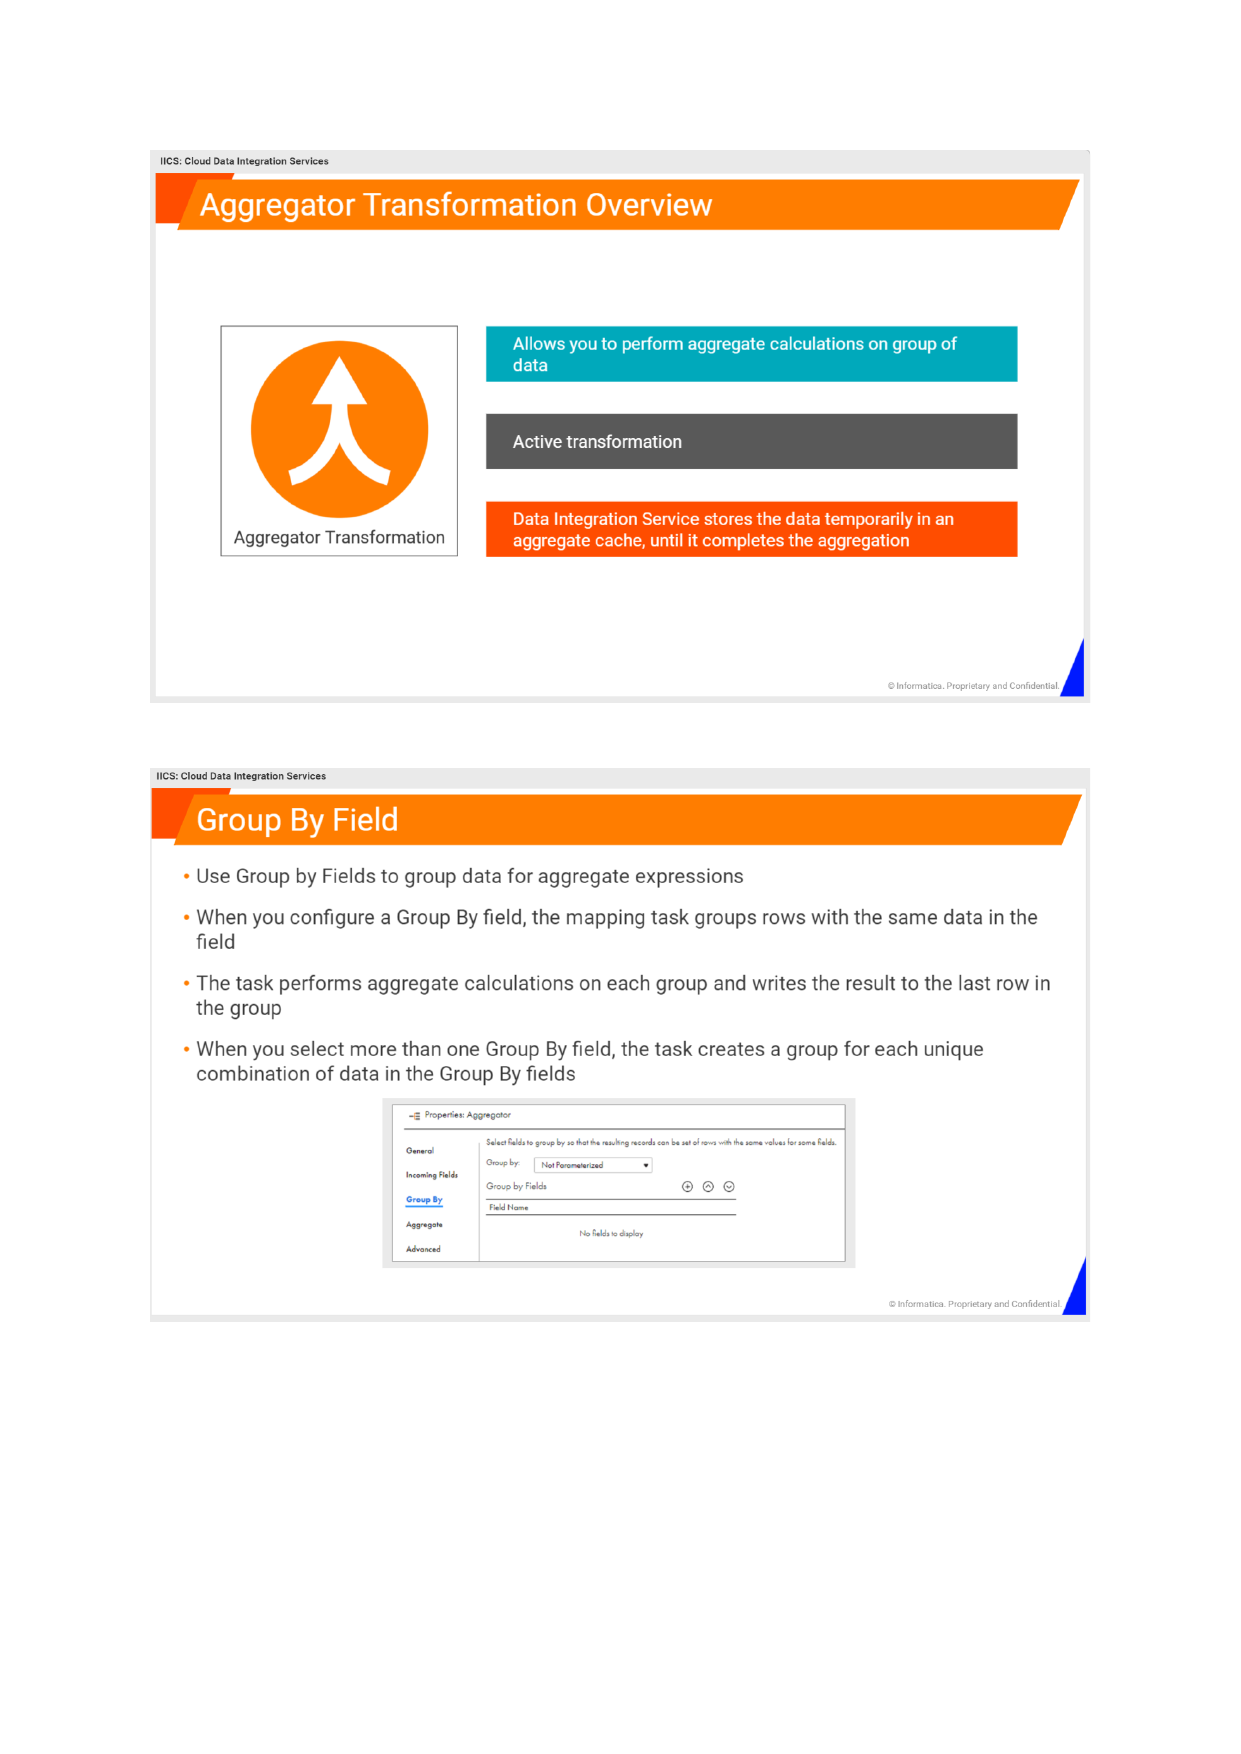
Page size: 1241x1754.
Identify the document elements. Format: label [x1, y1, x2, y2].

picture [150, 768, 1091, 1322]
picture [150, 150, 1091, 703]
